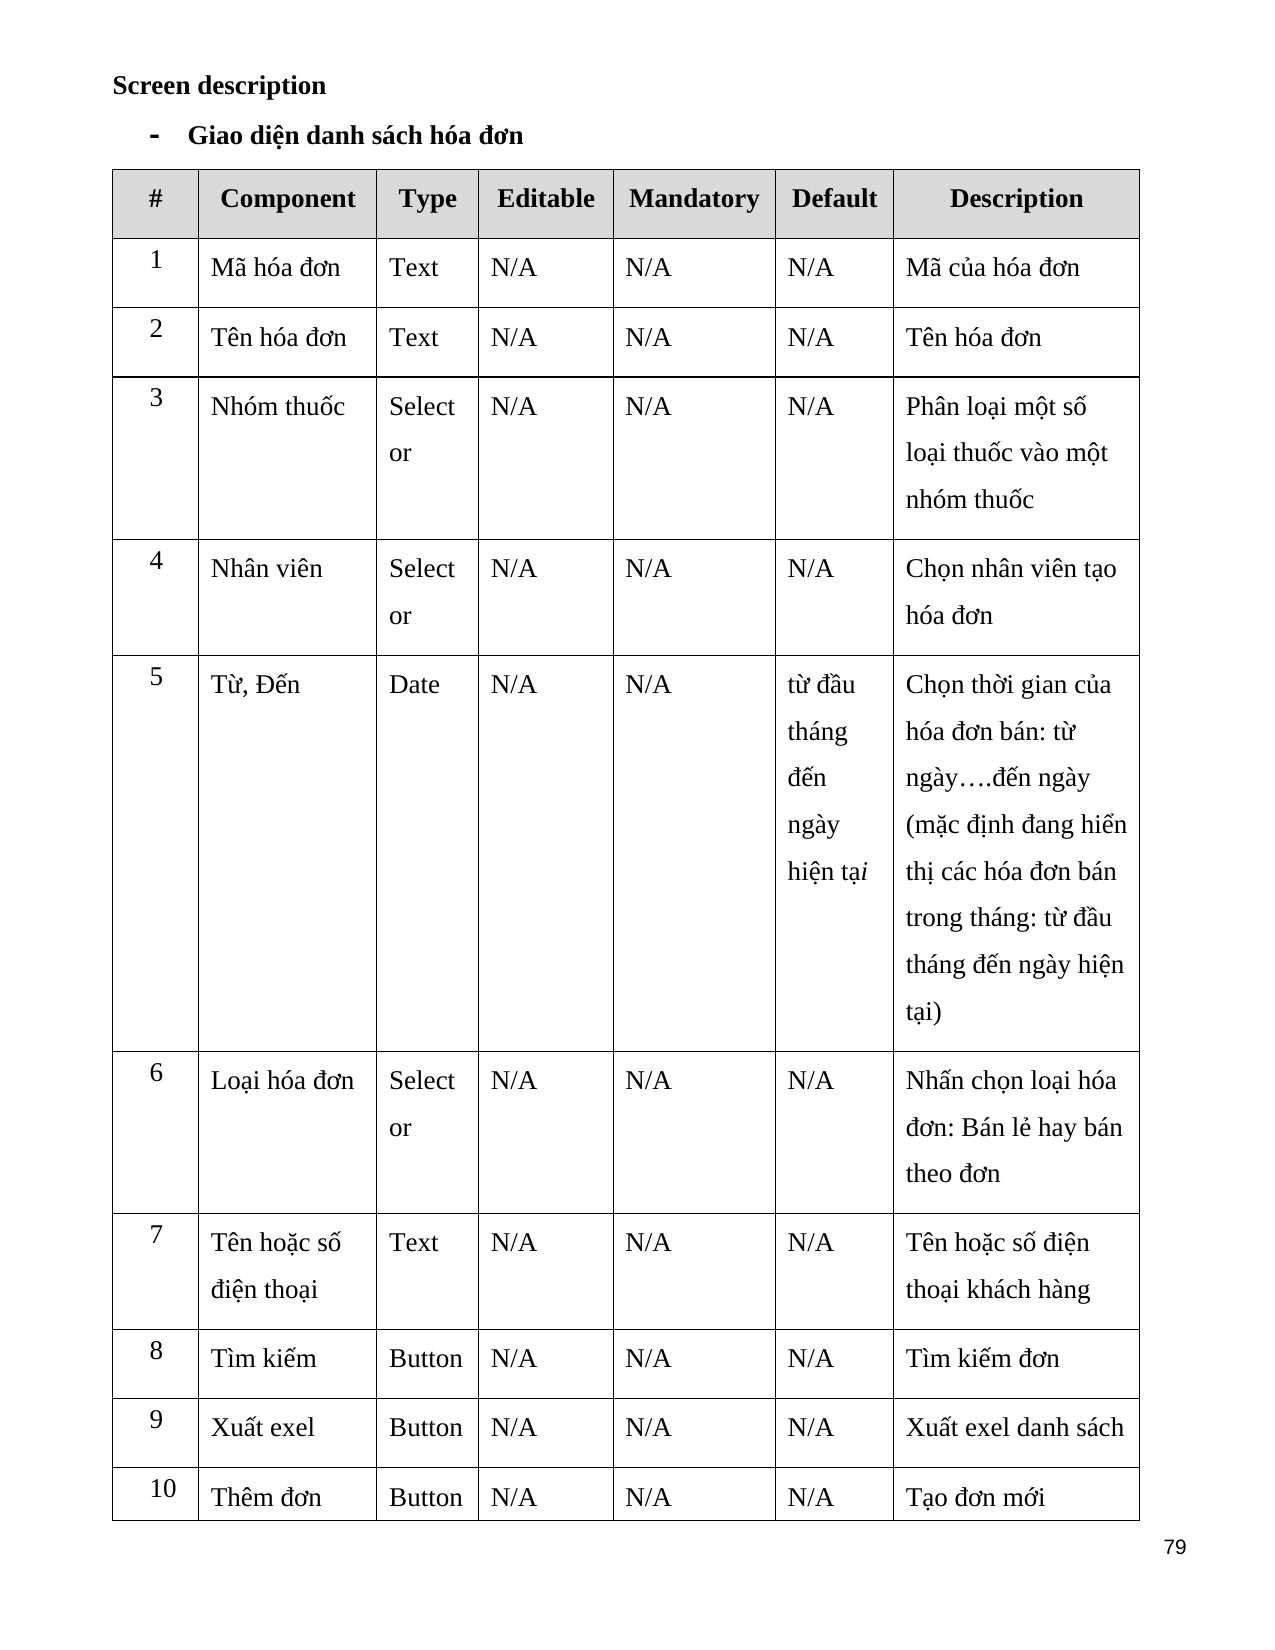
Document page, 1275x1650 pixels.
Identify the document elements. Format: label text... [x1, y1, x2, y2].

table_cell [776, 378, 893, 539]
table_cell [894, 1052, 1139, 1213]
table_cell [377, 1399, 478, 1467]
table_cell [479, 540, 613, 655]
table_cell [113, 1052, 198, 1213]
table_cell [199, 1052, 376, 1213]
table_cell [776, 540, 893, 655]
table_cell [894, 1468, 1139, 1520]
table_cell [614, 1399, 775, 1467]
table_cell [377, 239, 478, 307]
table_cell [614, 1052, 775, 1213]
text Screen description [112, 69, 1186, 100]
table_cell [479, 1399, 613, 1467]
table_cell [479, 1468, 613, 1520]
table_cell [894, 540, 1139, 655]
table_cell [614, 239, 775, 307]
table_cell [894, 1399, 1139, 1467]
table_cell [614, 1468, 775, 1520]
list Giao diện danh sách hóa đơn [150, 119, 1186, 150]
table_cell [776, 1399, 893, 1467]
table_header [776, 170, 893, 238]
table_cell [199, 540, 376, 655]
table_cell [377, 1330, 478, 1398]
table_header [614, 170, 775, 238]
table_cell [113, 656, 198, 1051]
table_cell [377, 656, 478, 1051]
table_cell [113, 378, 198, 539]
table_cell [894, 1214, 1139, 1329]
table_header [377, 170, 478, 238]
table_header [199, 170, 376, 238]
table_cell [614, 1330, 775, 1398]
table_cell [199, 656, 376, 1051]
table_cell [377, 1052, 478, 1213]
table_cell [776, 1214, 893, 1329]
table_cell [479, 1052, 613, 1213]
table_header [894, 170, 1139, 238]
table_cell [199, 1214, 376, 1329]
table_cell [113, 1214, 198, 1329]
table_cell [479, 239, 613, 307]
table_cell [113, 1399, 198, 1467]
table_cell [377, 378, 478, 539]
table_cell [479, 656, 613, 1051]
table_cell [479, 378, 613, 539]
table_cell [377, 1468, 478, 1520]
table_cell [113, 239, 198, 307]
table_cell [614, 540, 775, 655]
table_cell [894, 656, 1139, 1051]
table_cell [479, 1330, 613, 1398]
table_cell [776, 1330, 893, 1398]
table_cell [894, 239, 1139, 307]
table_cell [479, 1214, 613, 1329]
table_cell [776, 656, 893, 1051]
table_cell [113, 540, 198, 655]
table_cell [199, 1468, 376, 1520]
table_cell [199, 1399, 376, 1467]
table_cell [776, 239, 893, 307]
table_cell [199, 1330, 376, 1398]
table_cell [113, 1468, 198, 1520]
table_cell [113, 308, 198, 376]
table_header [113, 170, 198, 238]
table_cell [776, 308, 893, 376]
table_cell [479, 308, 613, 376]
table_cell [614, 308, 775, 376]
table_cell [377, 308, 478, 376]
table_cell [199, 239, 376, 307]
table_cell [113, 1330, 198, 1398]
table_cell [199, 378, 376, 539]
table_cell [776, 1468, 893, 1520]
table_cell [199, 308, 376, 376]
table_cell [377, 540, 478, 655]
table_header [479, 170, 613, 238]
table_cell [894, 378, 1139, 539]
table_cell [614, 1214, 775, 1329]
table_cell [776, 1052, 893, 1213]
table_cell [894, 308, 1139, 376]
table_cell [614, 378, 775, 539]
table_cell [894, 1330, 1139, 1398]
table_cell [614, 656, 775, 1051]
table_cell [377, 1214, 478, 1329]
